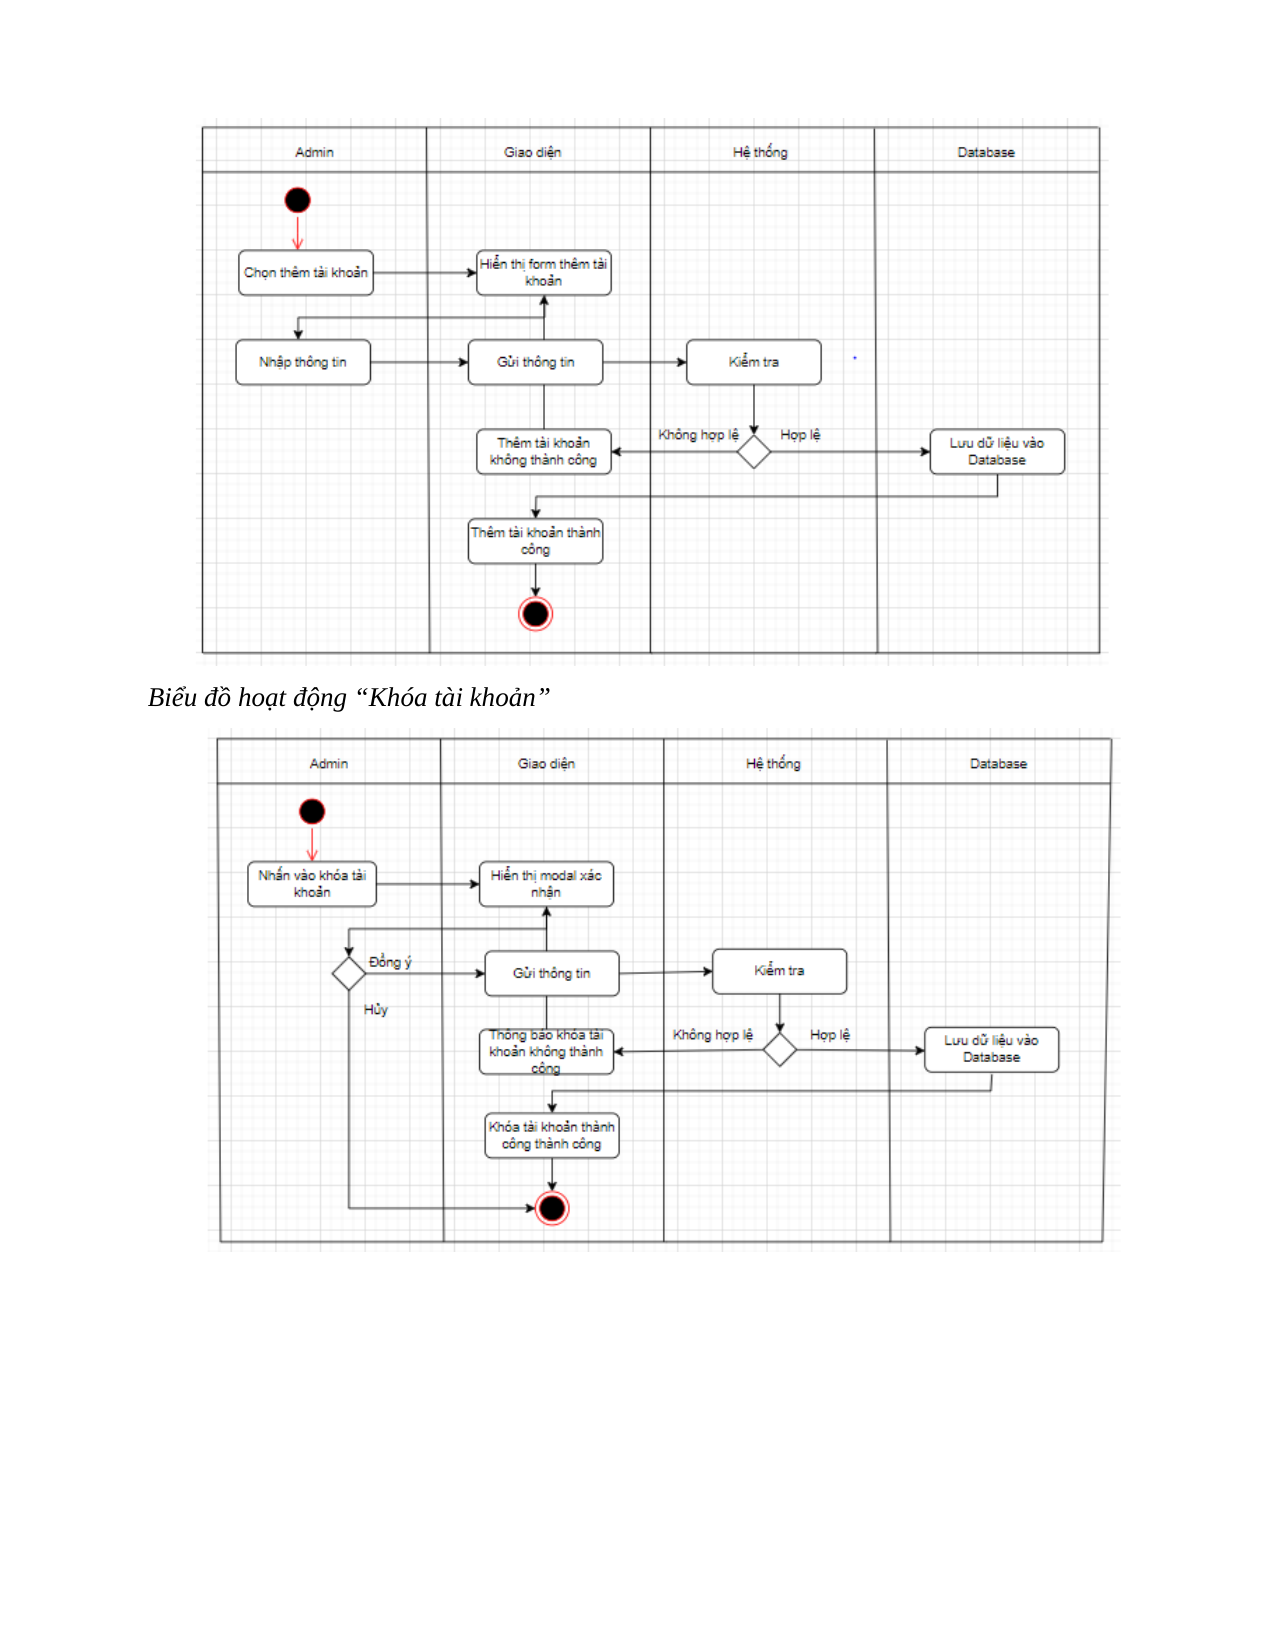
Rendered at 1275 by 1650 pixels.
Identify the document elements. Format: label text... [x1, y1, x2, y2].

picture [195, 118, 1109, 666]
text Biểu đồ hoạt động “Khóa tài khoản” [148, 682, 1157, 713]
picture [207, 728, 1121, 1252]
